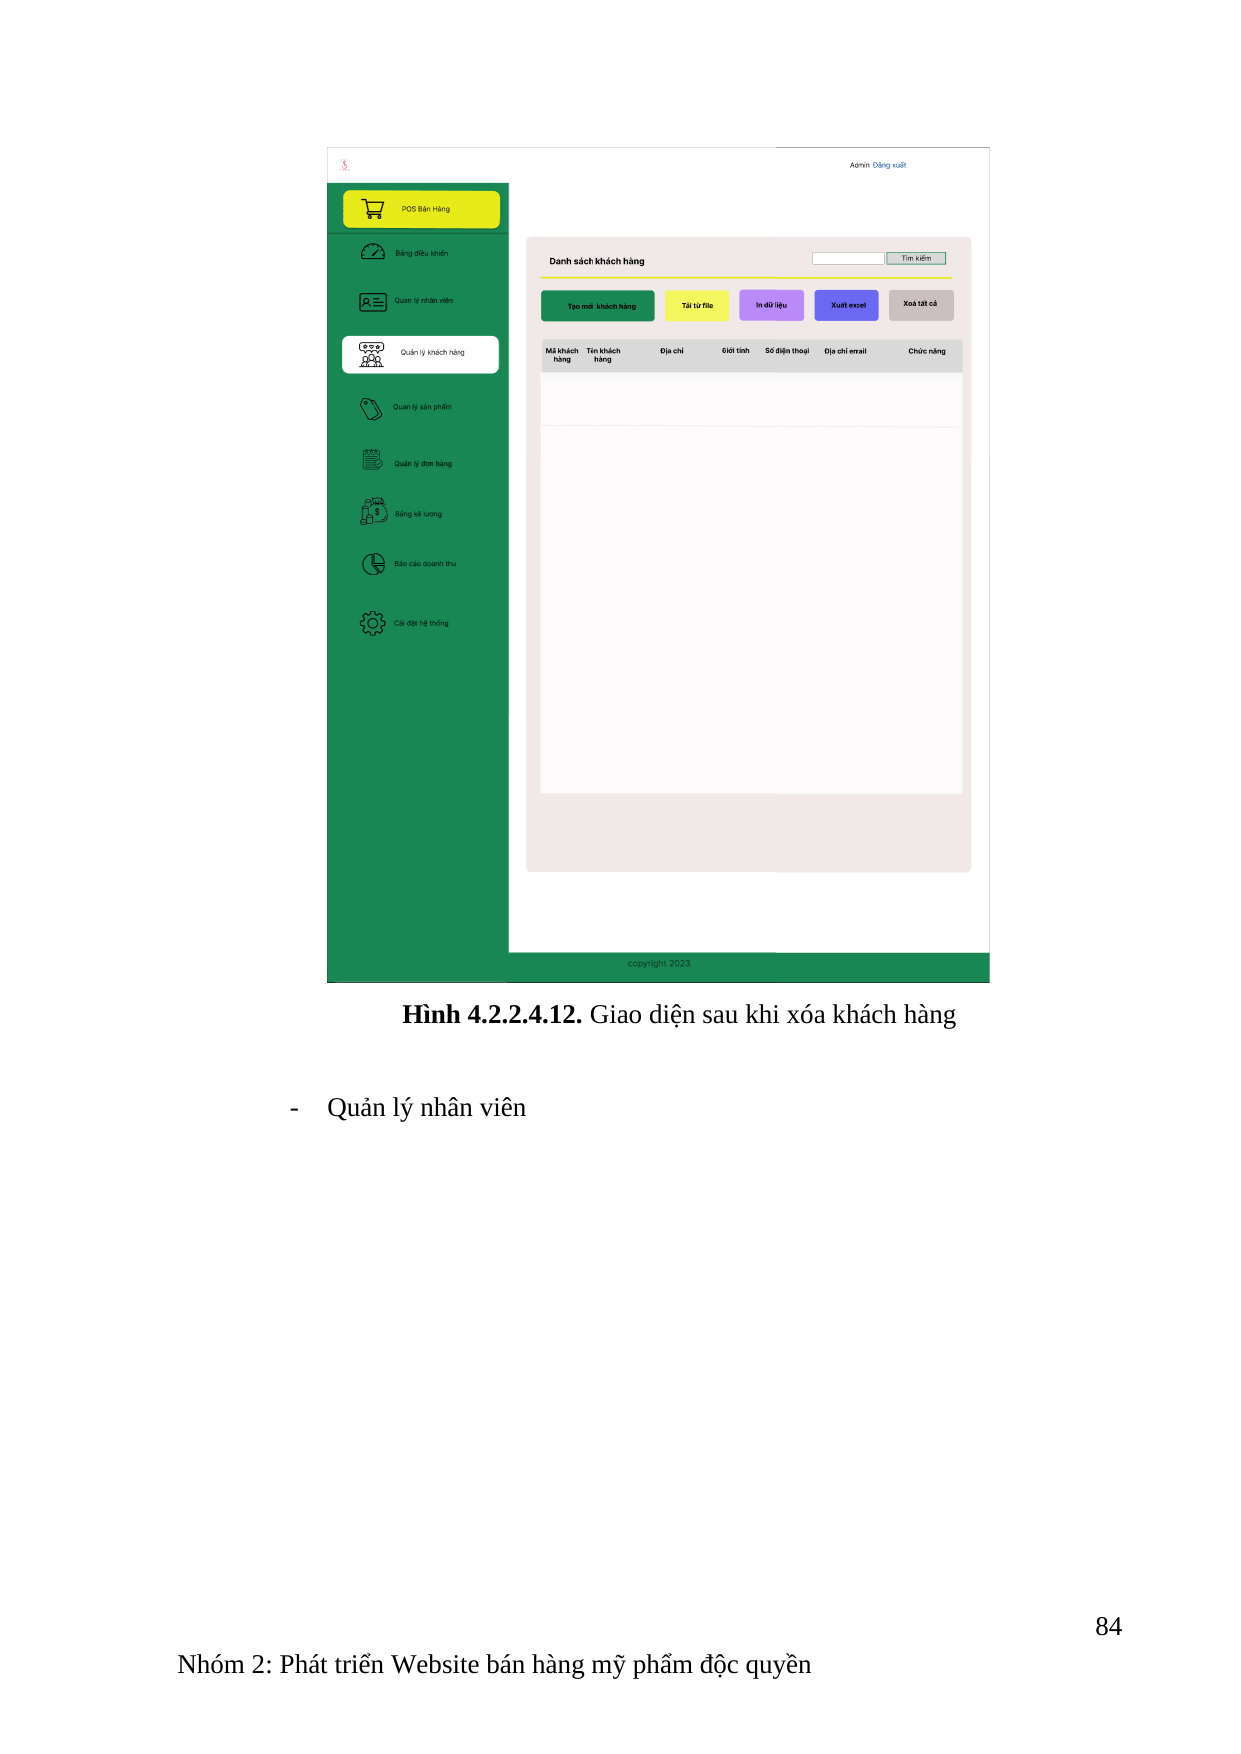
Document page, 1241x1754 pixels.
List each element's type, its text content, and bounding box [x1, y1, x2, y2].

text Hình 4.2.2.4.12. Giao diện sau khi xóa khách hàng [327, 998, 1122, 1029]
picture [327, 147, 990, 983]
list Quản lý nhân viên [289, 1091, 1122, 1122]
